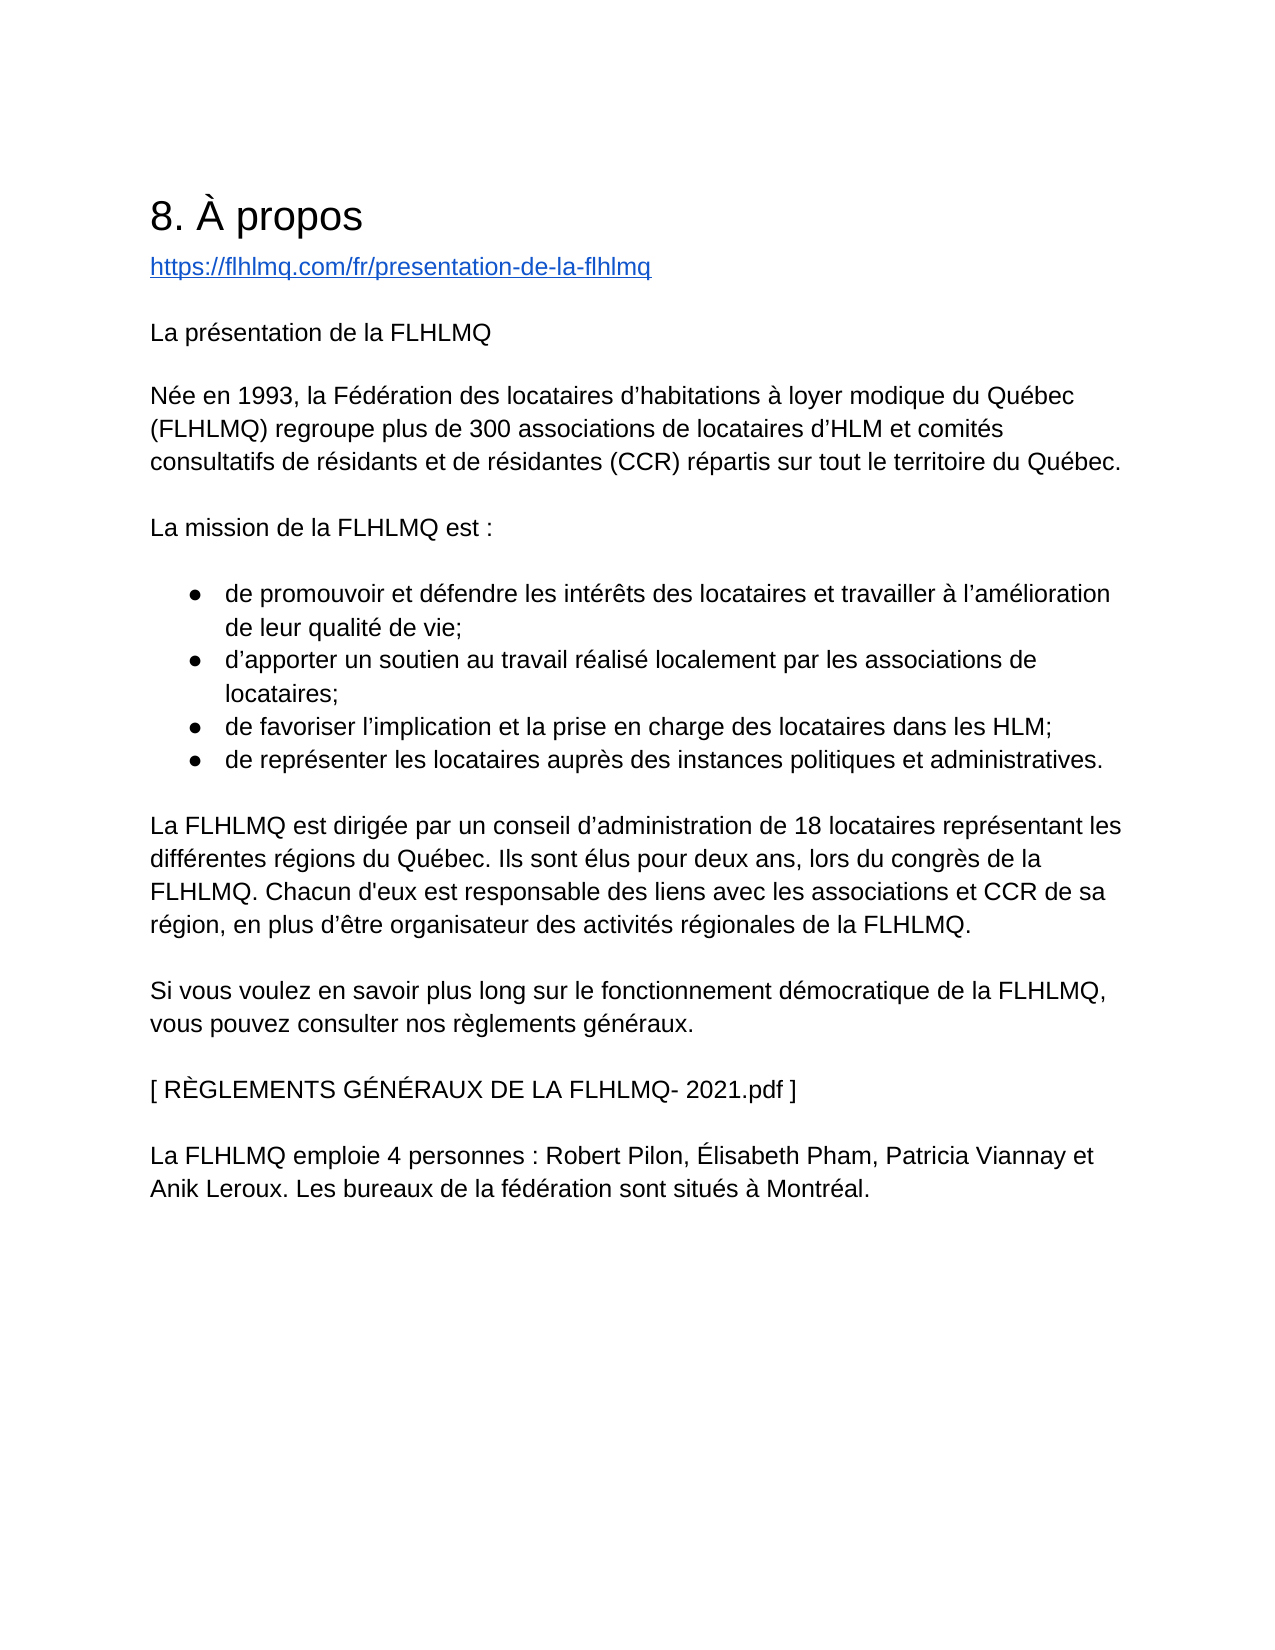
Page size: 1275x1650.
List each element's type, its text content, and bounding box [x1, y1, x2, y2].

list d’apporter un soutien au travail réalisé localement par les associations de locataires; [187, 646, 1125, 707]
text Si vous voulez en savoir plus long sur le fonctionnement démocratique de la FLHLMQ, vous pouvez consulter nos règlements généraux. [150, 976, 1125, 1037]
list de représenter les locataires auprès des instances politiques et administratives. [187, 744, 1125, 773]
text La présentation de la FLHLMQ [150, 318, 1125, 347]
subtitle 8. À propos [150, 192, 1125, 239]
list de favoriser l’implication et la prise en charge des locataires dans les HLM; [187, 712, 1125, 740]
text https://flhlmq.com/fr/presentation-de-la-flhlmq [150, 252, 1125, 281]
text La FLHLMQ est dirigée par un conseil d’administration de 18 locataires représentant les différentes régions du Québec. Ils sont élus pour deux ans, lors du congrès de la FLHLMQ. Chacun d'eux est responsable des liens avec les associations et CCR de sa région, en plus d’être organisateur des activités régionales de la FLHLMQ. [150, 811, 1125, 938]
list de promouvoir et défendre les intérêts des locataires et travailler à l’amélioration de leur qualité de vie; [187, 579, 1125, 641]
text La mission de la FLHLMQ est : [150, 513, 1125, 542]
text [ RÈGLEMENTS GÉNÉRAUX DE LA FLHLMQ- 2021.pdf ] [150, 1075, 1125, 1103]
text La FLHLMQ emploie 4 personnes : Robert Pilon, Élisabeth Pham, Patricia Viannay et Anik Leroux. Les bureaux de la fédération sont situés à Montréal. [150, 1141, 1125, 1203]
text Née en 1993, la Fédération des locataires d’habitations à loyer modique du Québec (FLHLMQ) regroupe plus de 300 associations de locataires d’HLM et comités consultatifs de résidants et de résidantes (CCR) répartis sur tout le territoire du Québec. [150, 381, 1125, 476]
